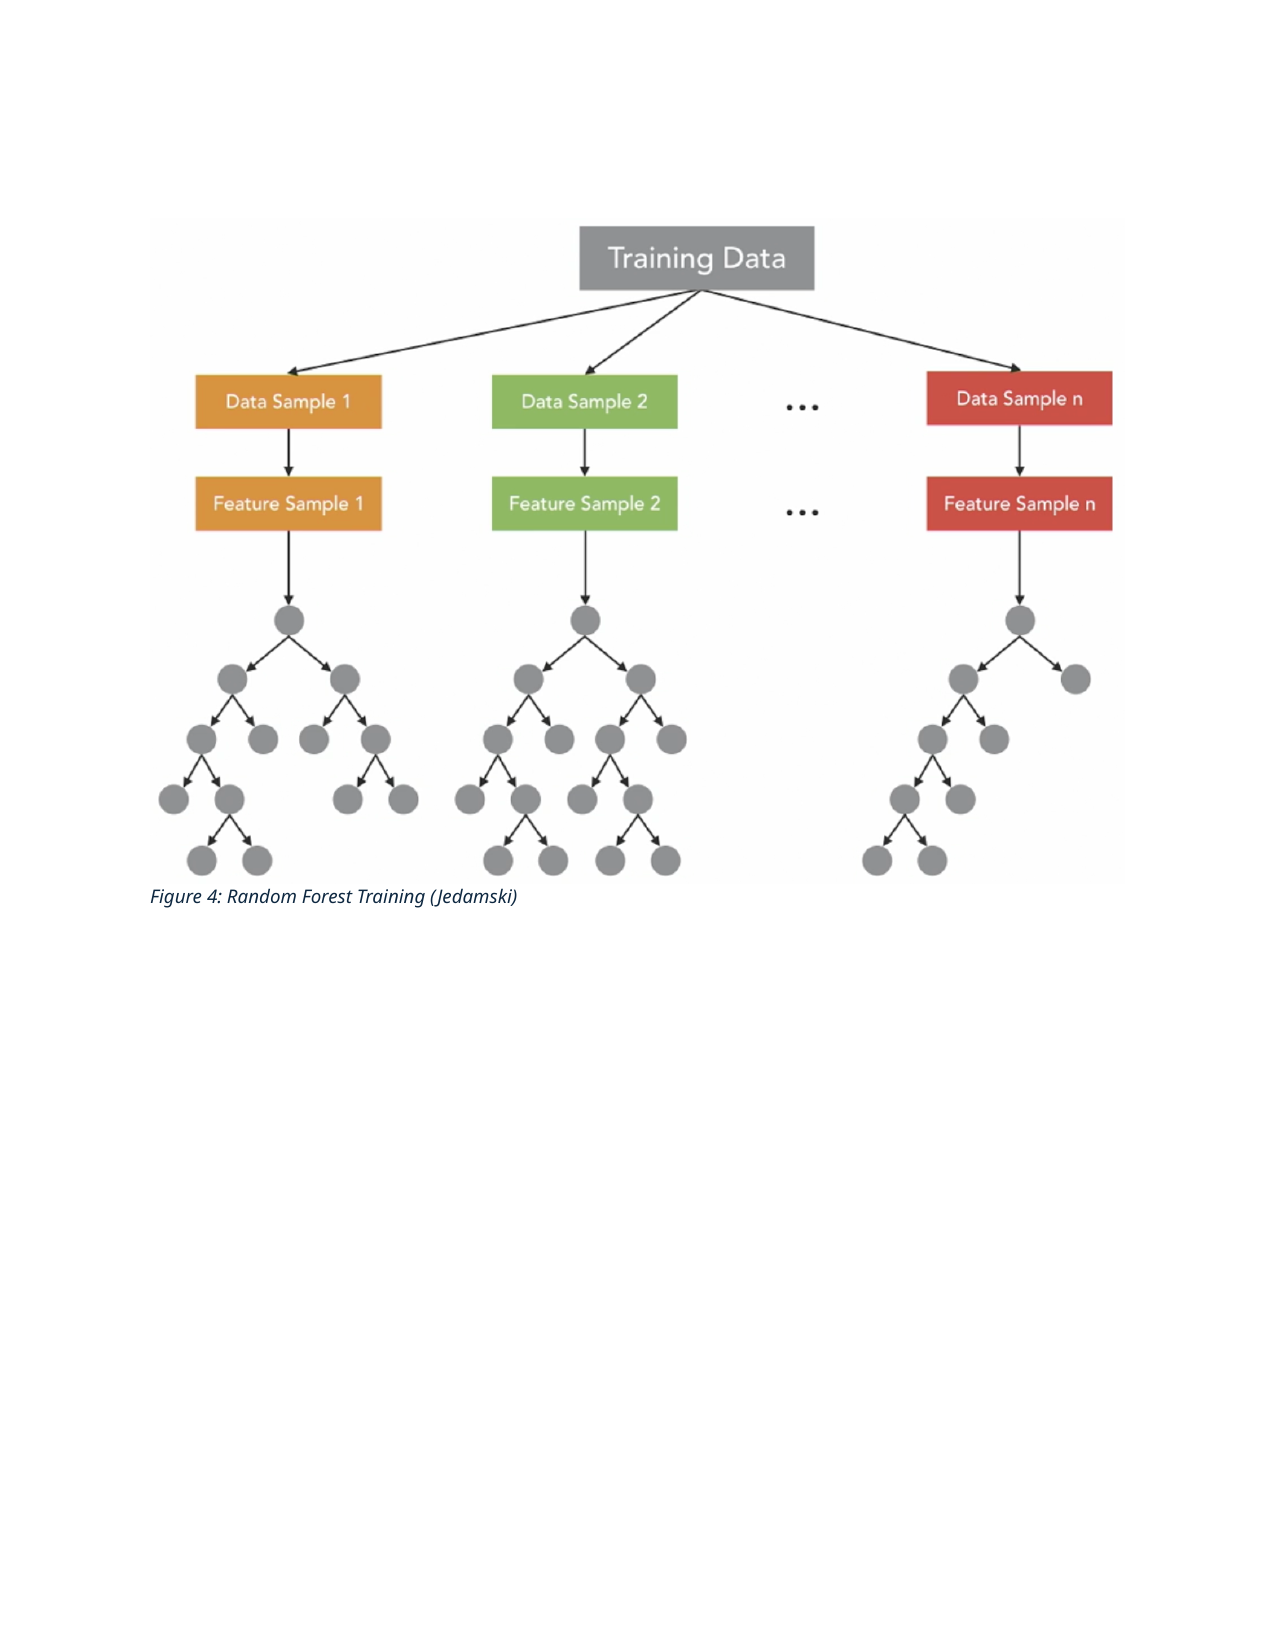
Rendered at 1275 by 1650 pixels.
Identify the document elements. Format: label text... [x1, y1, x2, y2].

picture [150, 218, 1125, 884]
text Figure 4: Random Forest Training (Jedamski) [150, 884, 1125, 909]
